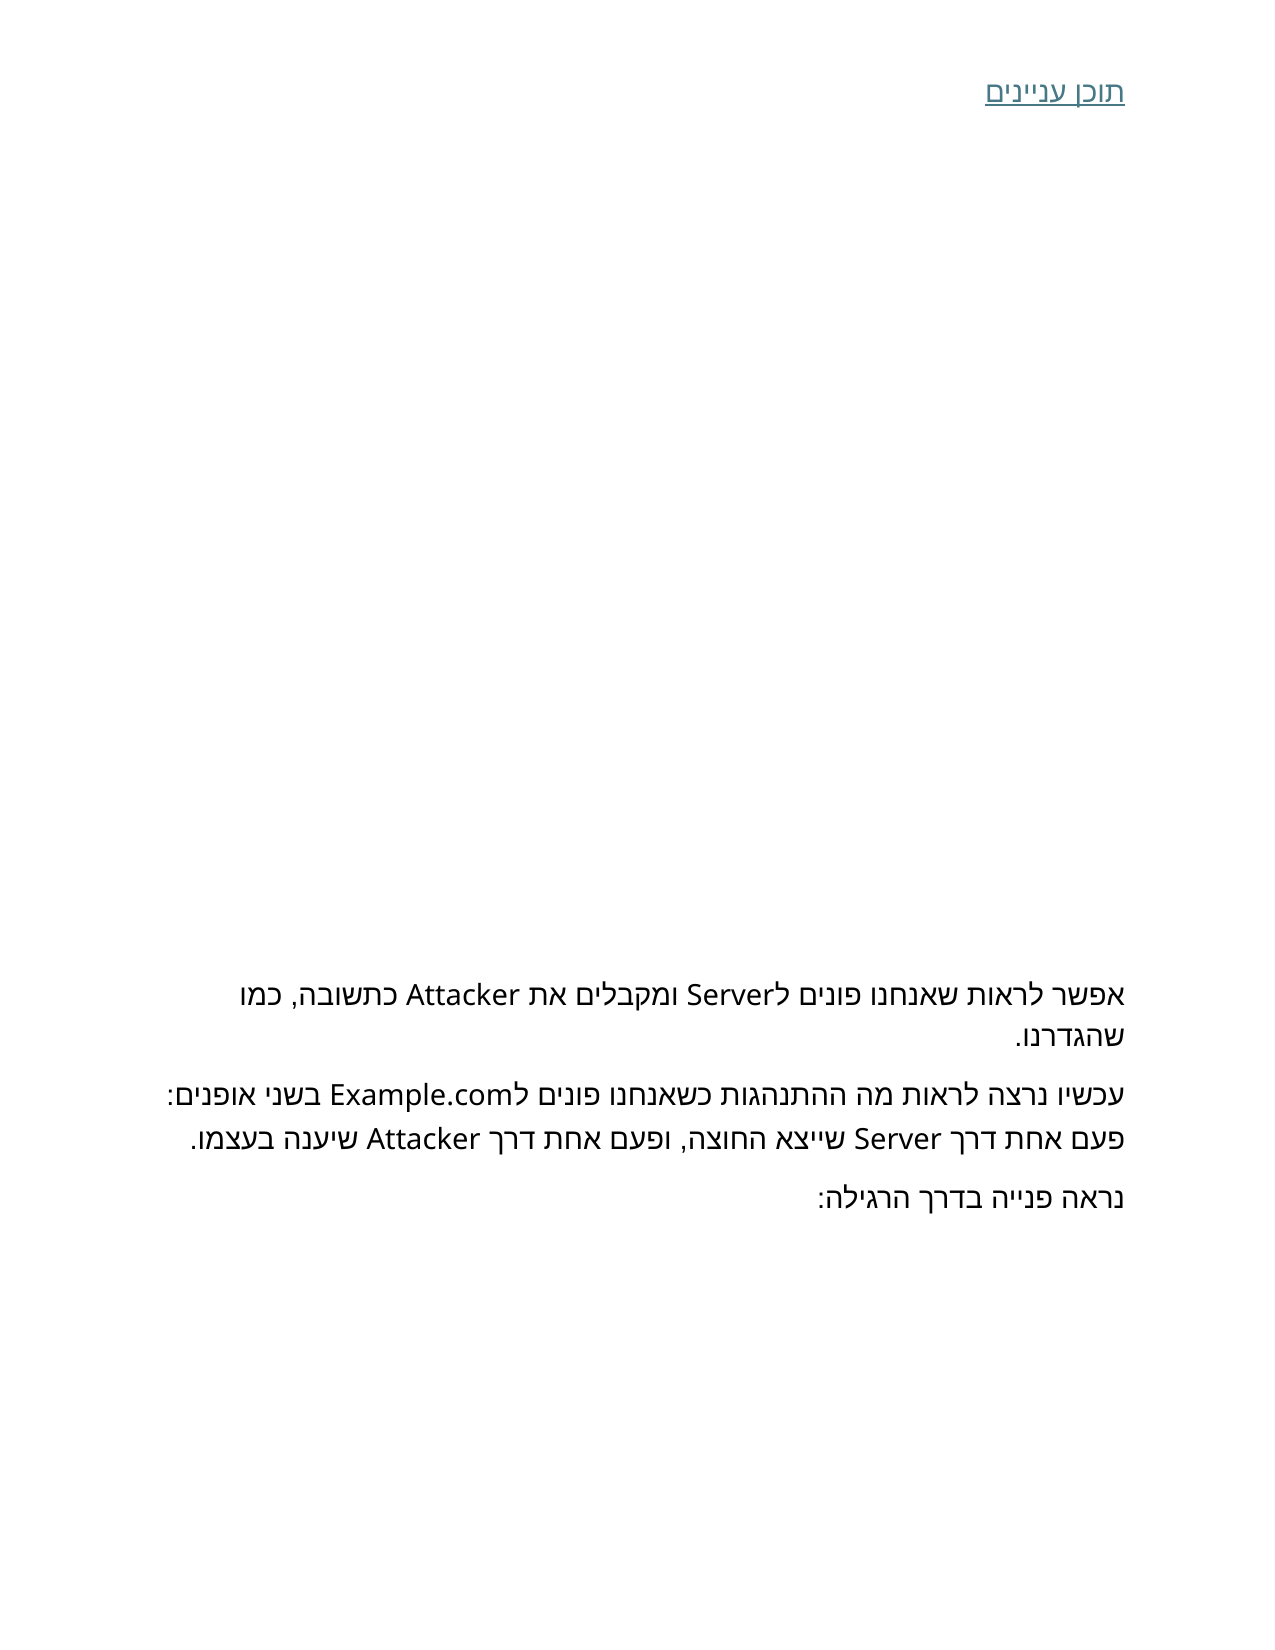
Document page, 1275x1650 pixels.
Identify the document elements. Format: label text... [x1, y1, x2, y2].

text אפשר לראות שאנחנו פונים לServer ומקבלים את Attacker כתשובה, כמו שהגדרנו. [150, 974, 1125, 1052]
text נראה פנייה בדרך הרגילה: [150, 1181, 1125, 1214]
text עכשיו נרצה לראות מה ההתנהגות כשאנחנו פונים לExample.com בשני אופנים: פעם אחת דרך Server שייצא החוצה, ופעם אחת דרך Attacker שיענה בעצמו. [150, 1074, 1125, 1158]
